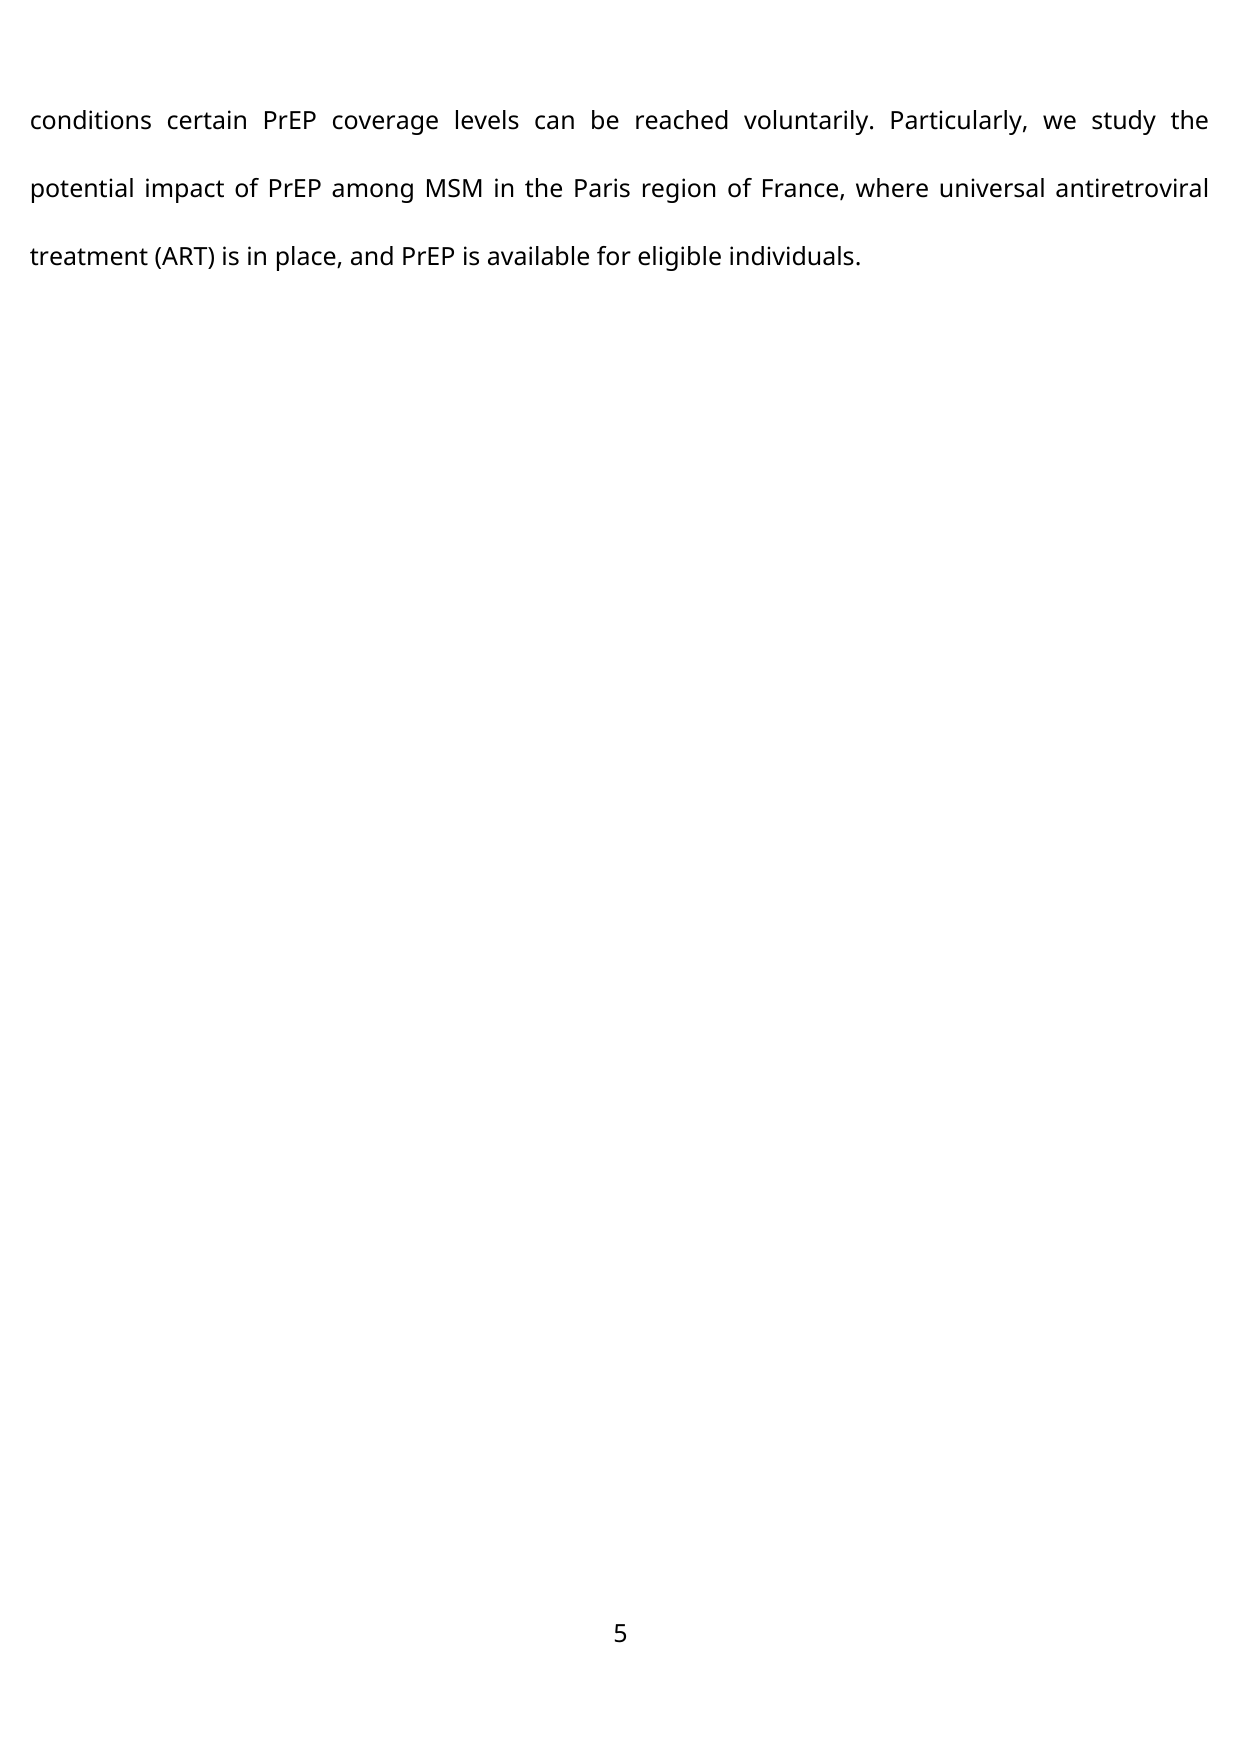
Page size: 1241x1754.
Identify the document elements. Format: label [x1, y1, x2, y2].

text [29, 103, 1211, 273]
